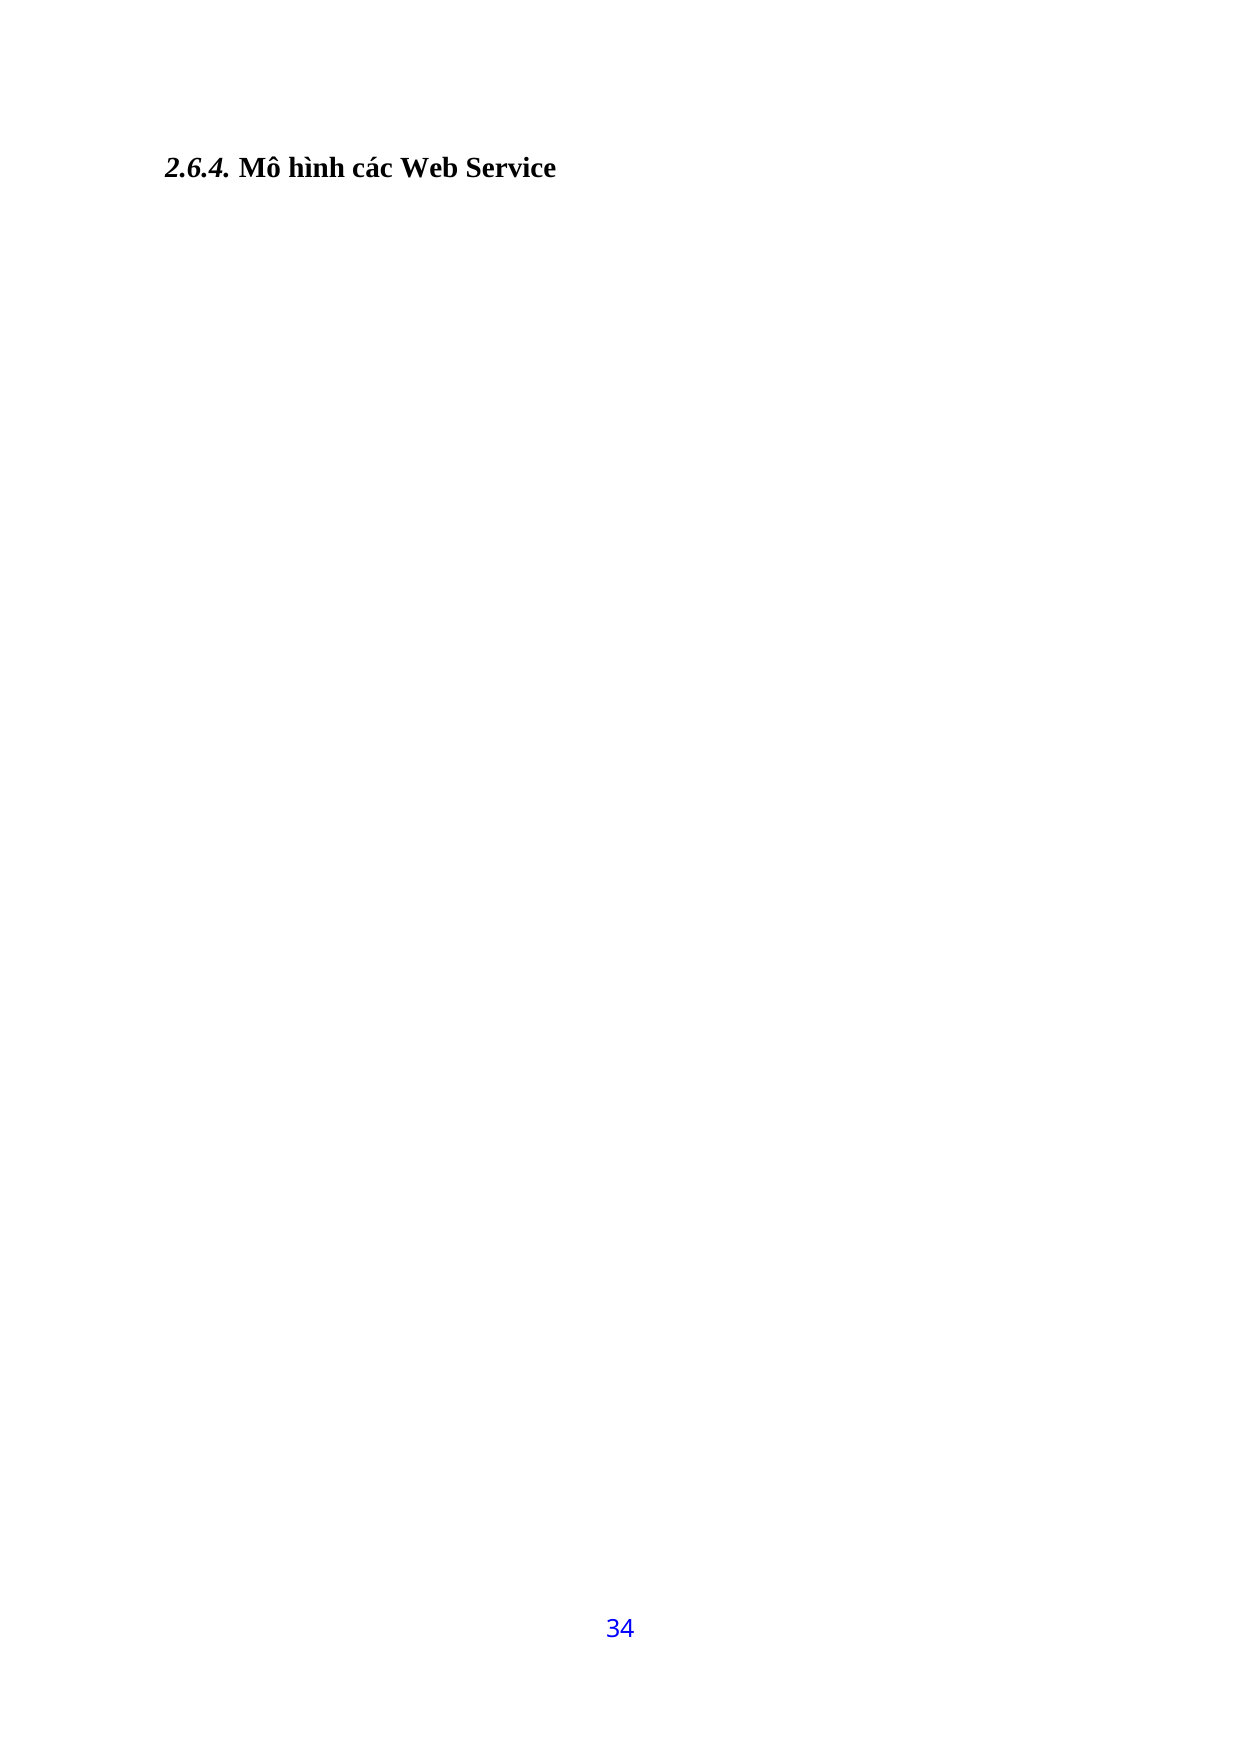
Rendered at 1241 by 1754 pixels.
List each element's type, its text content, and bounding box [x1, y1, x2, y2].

list Mô hình các Web Service [165, 150, 1090, 218]
